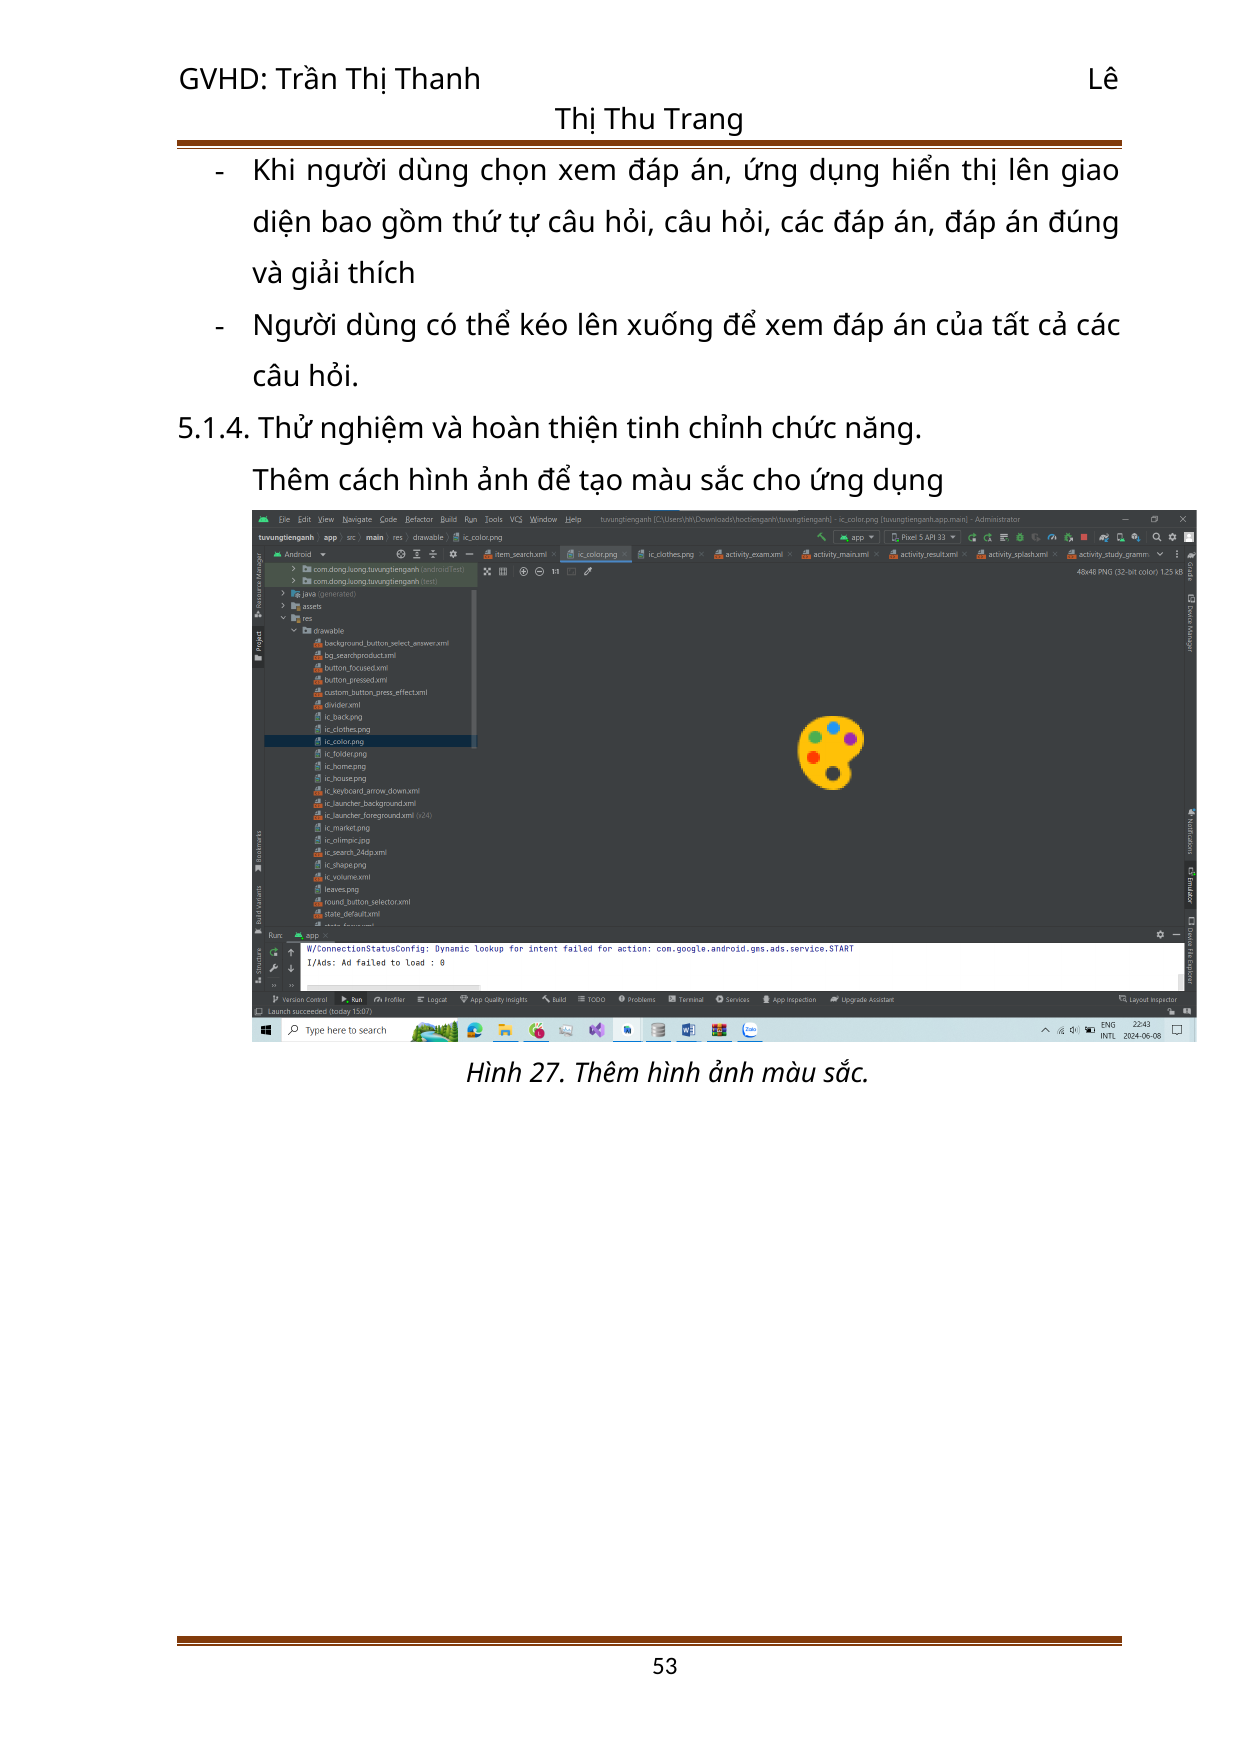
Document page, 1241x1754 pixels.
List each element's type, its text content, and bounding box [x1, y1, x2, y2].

picture [252, 510, 1197, 1042]
list Thêm cách hình ảnh để tạo màu sắc cho ứng dụng [214, 459, 1122, 498]
list Người dùng có thể kéo lên xuống để xem đáp án của tất cả các câu hỏi. [214, 304, 1122, 395]
list 5.1.4. Thử nghiệm và hoàn thiện tinh chỉnh chức năng. [177, 407, 1122, 447]
text Hình 27. Thêm hình ảnh màu sắc. [177, 1053, 1122, 1090]
list Khi người dùng chọn xem đáp án, ứng dụng hiển thị lên giao diện bao gồm thứ tự câu hỏi, câu hỏi, các đáp án, đáp án đúng và giải thích [214, 149, 1122, 292]
